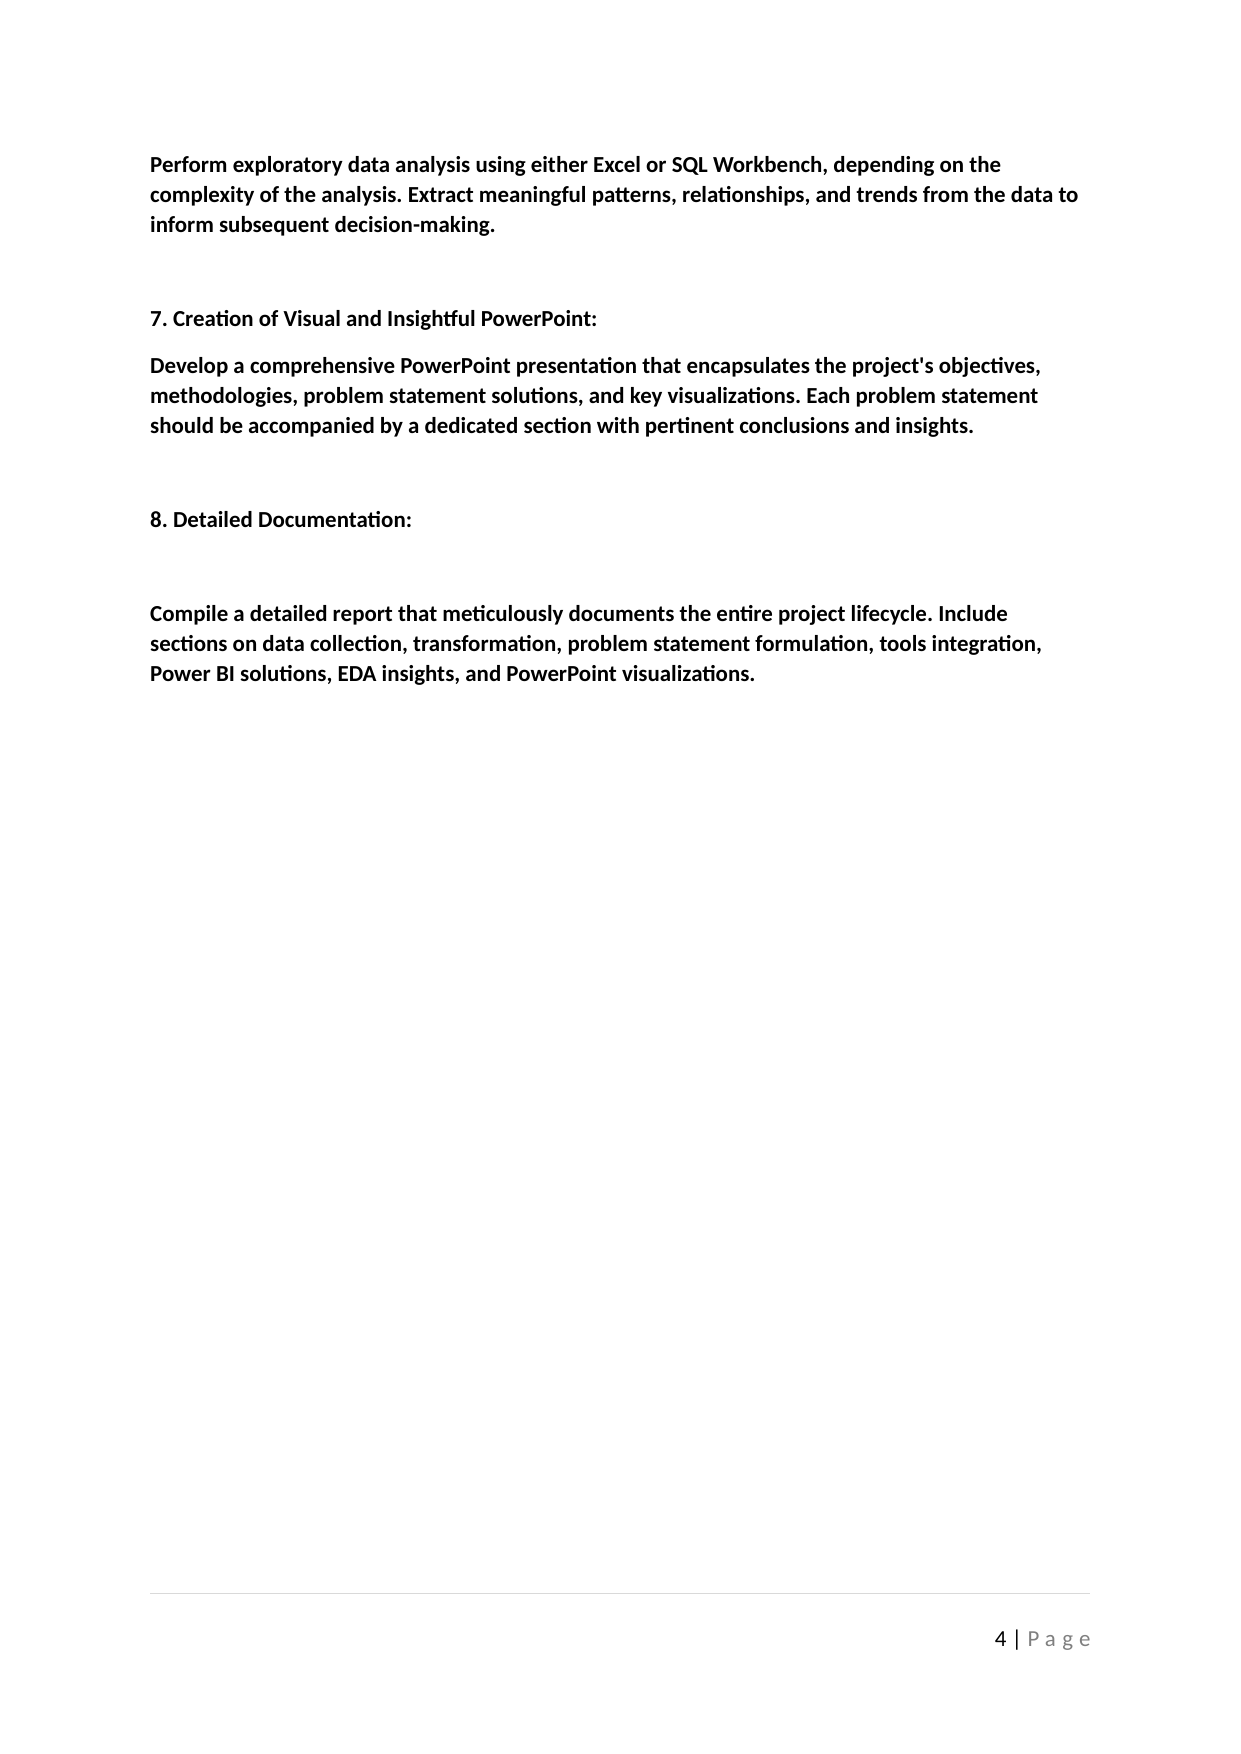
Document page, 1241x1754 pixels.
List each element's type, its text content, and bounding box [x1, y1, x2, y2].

text 8. Detailed Documentation: [150, 505, 1090, 533]
text Compile a detailed report that meticulously documents the entire project lifecycle. Include sections on data collection, transformation, problem statement formulation, tools integration, Power BI solutions, EDA insights, and PowerPoint visualizations. [150, 599, 1090, 687]
text Perform exploratory data analysis using either Excel or SQL Workbench, depending on the complexity of the analysis. Extract meaningful patterns, relationships, and trends from the data to inform subsequent decision-making. [150, 150, 1090, 238]
text Develop a comprehensive PowerPoint presentation that encapsulates the project's objectives, methodologies, problem statement solutions, and key visualizations. Each problem statement should be accompanied by a dedicated section with pertinent conclusions and insights. [150, 351, 1090, 439]
text 7. Creation of Visual and Insightful PowerPoint: [150, 304, 1090, 332]
